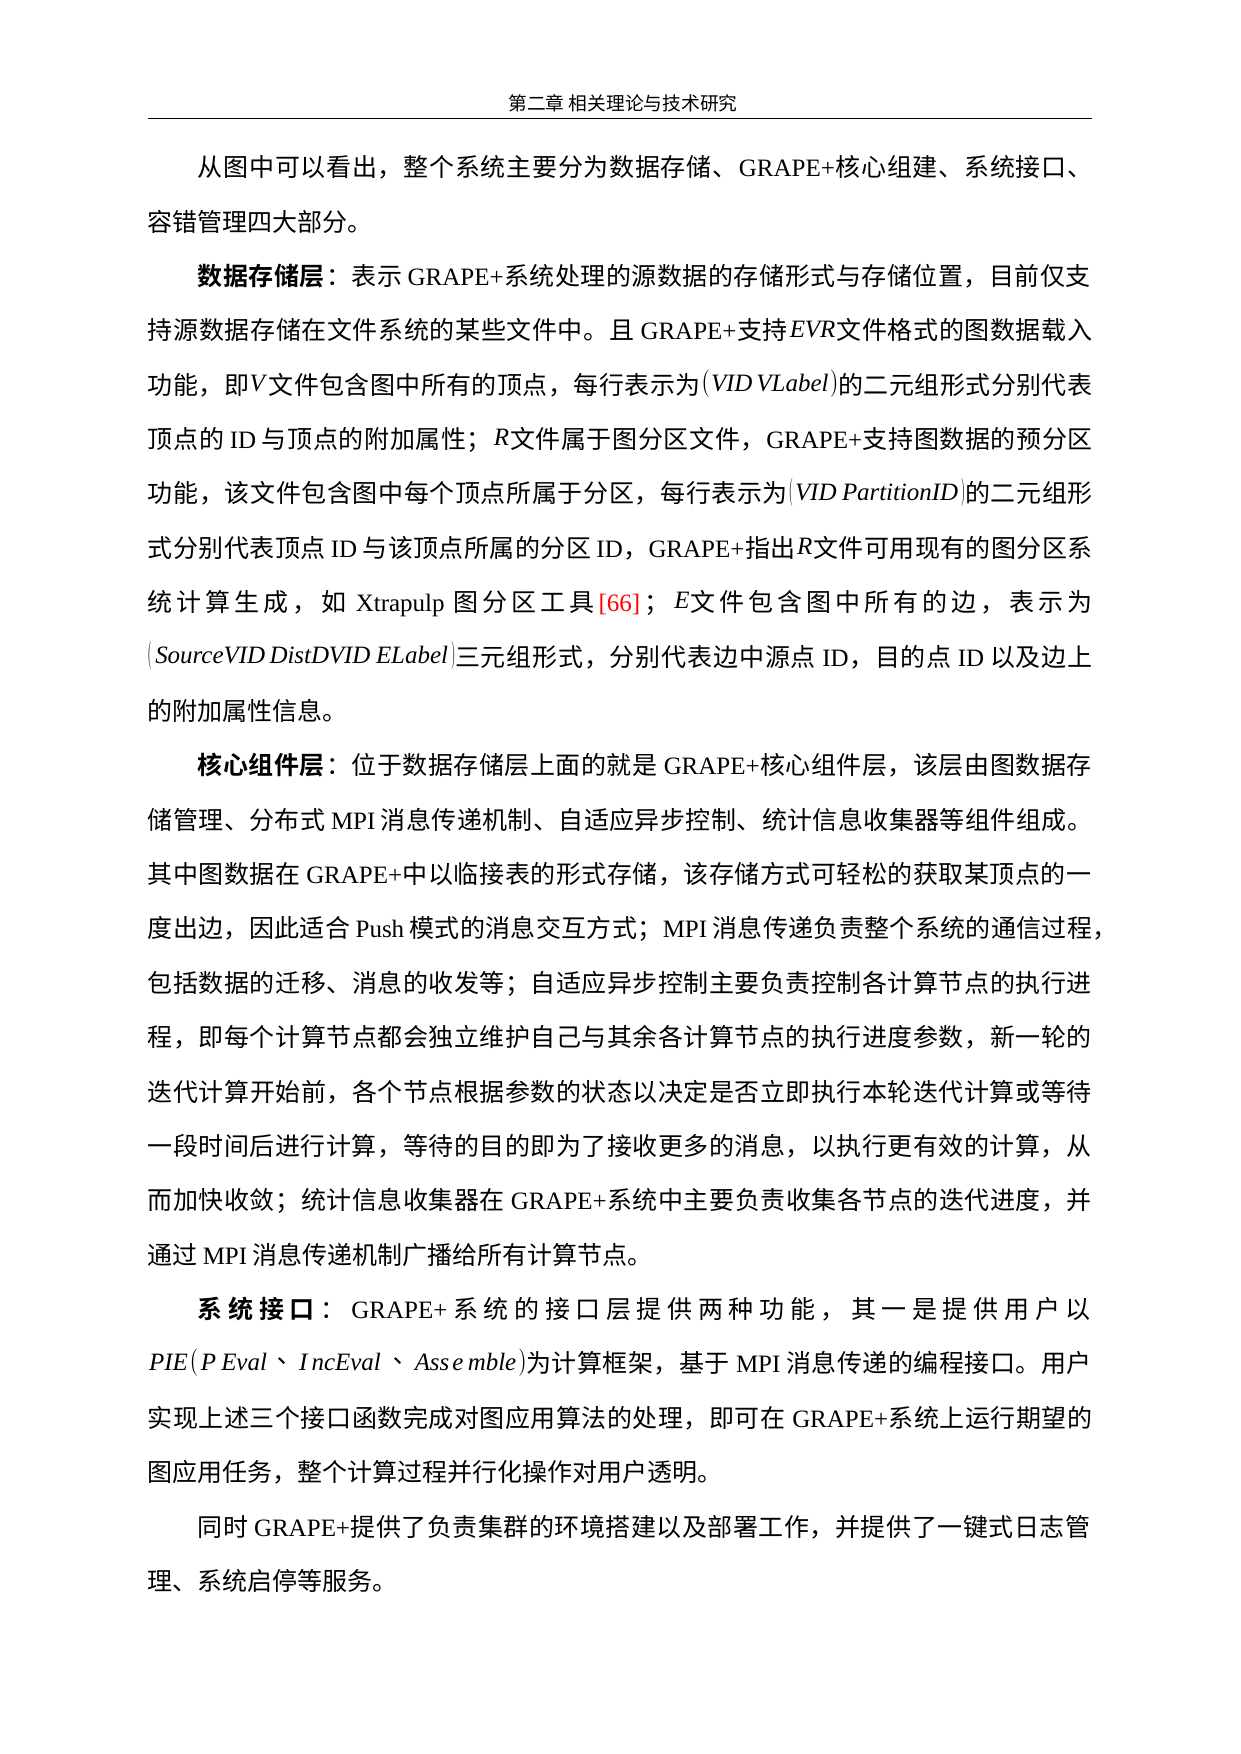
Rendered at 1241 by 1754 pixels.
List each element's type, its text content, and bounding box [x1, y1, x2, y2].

text 从图中可以看出，整个系统主要分为数据存储、GRAPE+核心组建、系统接口、容错管理四大部分。 [148, 148, 1092, 238]
text 系统接口：GRAPE+系统的接口层提供两种功能，其一是提供用户以为计算框架，基于MPI消息传递的编程接口。用户实现上述三个接口函数完成对图应用算法的处理，即可在GRAPE+系统上运行期望的图应用任务，整个计算过程并行化操作对用户透明。 [148, 1289, 1092, 1489]
text 核心组件层：位于数据存储层上面的就是GRAPE+核心组件层，该层由图数据存储管理、分布式MPI消息传递机制、自适应异步控制、统计信息收集器等组件组成。其中图数据在GRAPE+中以临接表的形式存储，该存储方式可轻松的获取某顶点的一度出边，因此适合Push模式的消息交互方式；MPI消息传递负责整个系统的通信过程，包括数据的迁移、消息的收发等；自适应异步控制主要负责控制各计算节点的执行进程，即每个计算节点都会独立维护自己与其余各计算节点的执行进度参数，新一轮的迭代计算开始前，各个节点根据参数的状态以决定是否立即执行本轮迭代计算或等待一段时间后进行计算，等待的目的即为了接收更多的消息，以执行更有效的计算，从而加快收敛；统计信息收集器在GRAPE+系统中主要负责收集各节点的迭代进度，并通过MPI消息传递机制广播给所有计算节点。 [148, 746, 1092, 1271]
text 同时GRAPE+提供了负责集群的环境搭建以及部署工作，并提供了一键式日志管理、系统启停等服务。 [148, 1507, 1092, 1598]
text 数据存储层：表示GRAPE+系统处理的源数据的存储形式与存储位置，目前仅支持源数据存储在文件系统的某些文件中。且GRAPE+支持文件格式的图数据载入功能，即文件包含图中所有的顶点，每行表示为的二元组形式分别代表顶点的ID与顶点的附加属性；文件属于图分区文件，GRAPE+支持图数据的预分区功能，该文件包含图中每个顶点所属于分区，每行表示为的二元组形式分别代表顶点ID与该顶点所属的分区ID，GRAPE+指出文件可用现有的图分区系统计算生成，如Xtrapulp图分区工具[66]；文件包含图中所有的边，表示为三元组形式，分别代表边中源点ID，目的点ID以及边上的附加属性信息。 [148, 256, 1092, 728]
